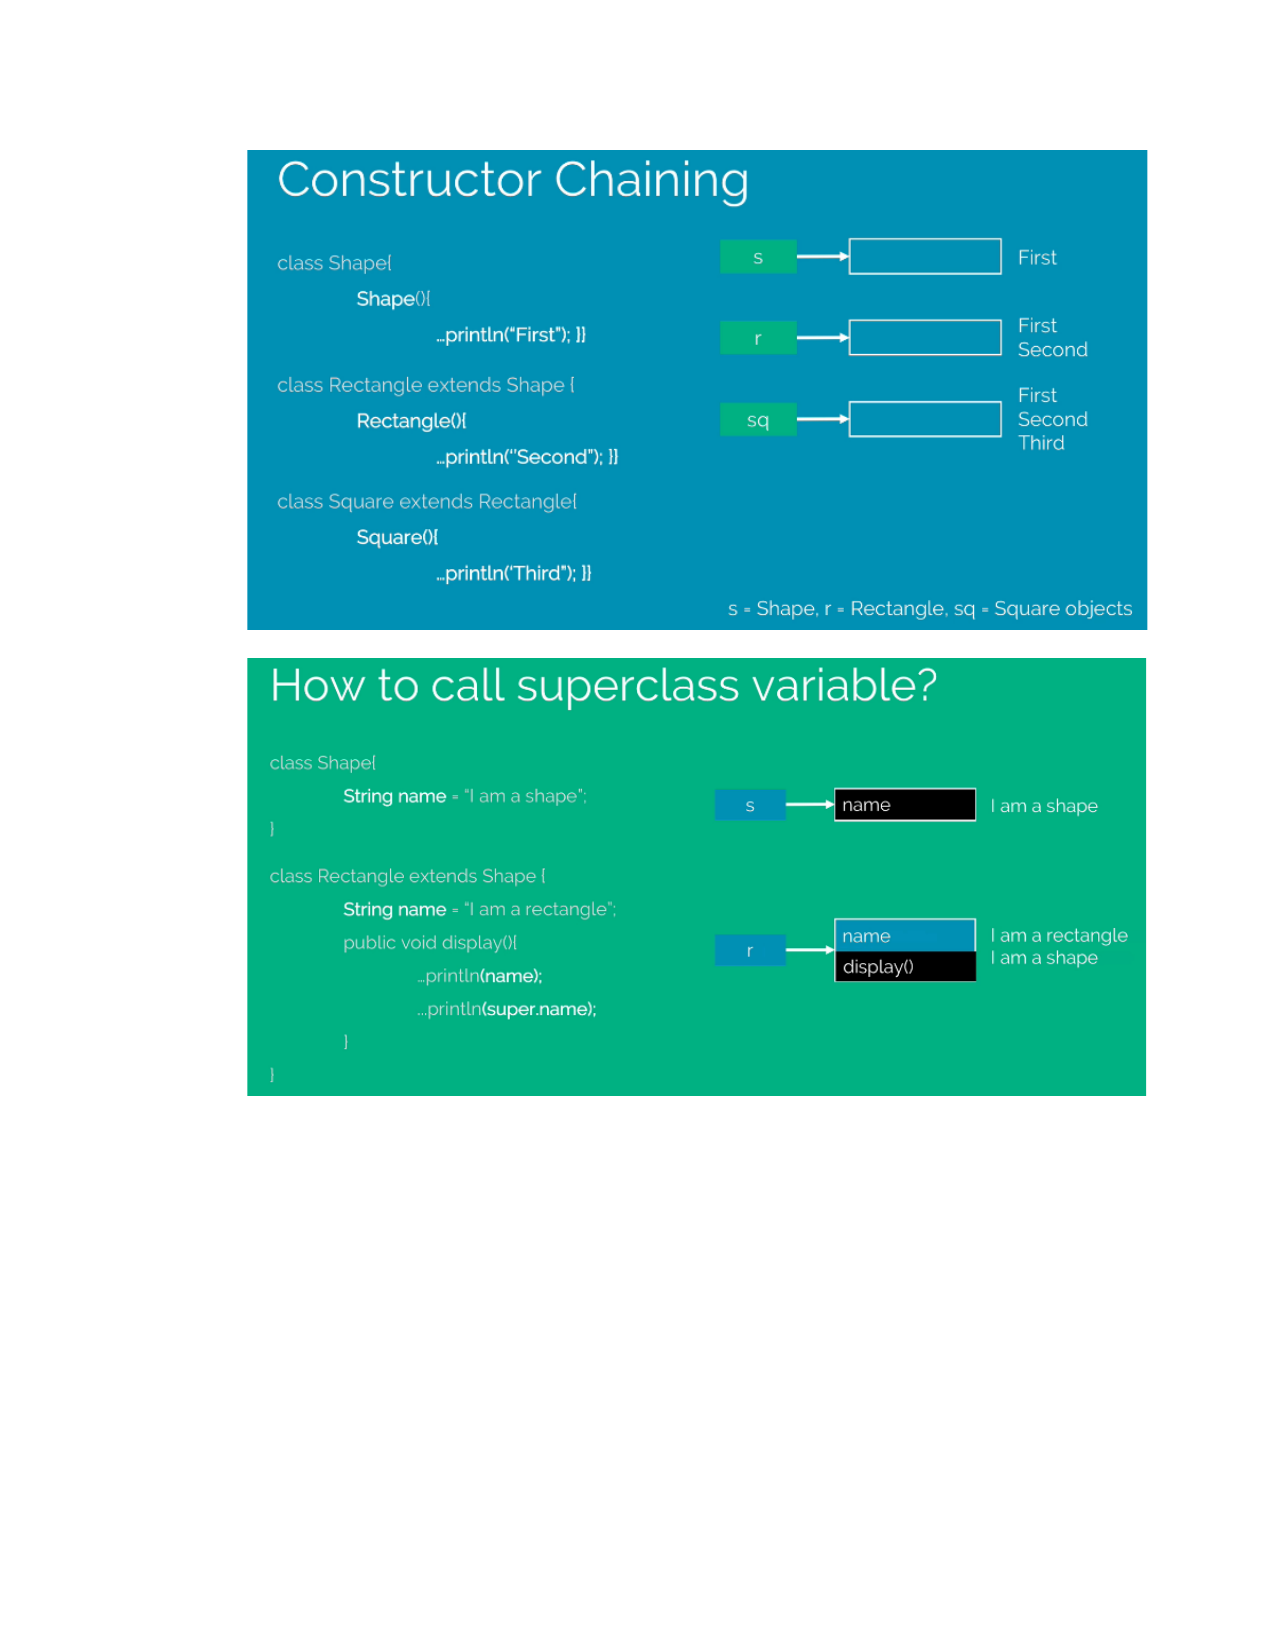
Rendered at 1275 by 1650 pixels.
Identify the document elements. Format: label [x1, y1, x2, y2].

picture [1078, 412, 1087, 426]
picture [888, 602, 892, 615]
picture [533, 382, 539, 391]
picture [498, 170, 523, 196]
picture [247, 658, 1147, 1096]
picture [393, 162, 406, 196]
picture [480, 494, 487, 507]
picture [437, 565, 467, 584]
picture [1020, 250, 1028, 264]
picture [760, 601, 773, 615]
picture [783, 607, 790, 616]
picture [533, 328, 555, 341]
picture [1035, 392, 1040, 401]
picture [412, 383, 421, 390]
picture [1020, 388, 1028, 401]
picture [657, 170, 678, 196]
picture [561, 500, 571, 504]
picture [912, 606, 918, 614]
picture [390, 383, 395, 391]
picture [470, 565, 508, 580]
picture [722, 170, 746, 207]
picture [956, 605, 974, 619]
picture [437, 327, 467, 345]
picture [1052, 251, 1056, 264]
picture [297, 383, 306, 391]
picture [313, 170, 337, 196]
picture [521, 499, 535, 508]
picture [696, 170, 716, 196]
picture [576, 450, 598, 464]
picture [343, 170, 364, 196]
picture [482, 162, 495, 196]
picture [358, 291, 390, 306]
picture [393, 413, 439, 432]
picture [517, 327, 530, 341]
picture [393, 295, 417, 310]
picture [852, 602, 862, 614]
picture [1118, 602, 1122, 615]
picture [487, 378, 493, 391]
picture [359, 261, 373, 272]
picture [568, 566, 575, 580]
picture [520, 378, 528, 391]
picture [1078, 343, 1087, 356]
picture [429, 499, 438, 506]
picture [331, 377, 340, 391]
picture [1035, 322, 1040, 332]
picture [335, 256, 350, 269]
picture [510, 566, 548, 580]
picture [1020, 606, 1026, 615]
picture [720, 401, 1002, 437]
picture [361, 498, 374, 508]
picture [384, 499, 393, 505]
picture [1079, 601, 1088, 615]
picture [455, 495, 462, 508]
picture [591, 161, 612, 196]
picture [515, 495, 520, 508]
picture [440, 413, 466, 428]
picture [547, 382, 563, 392]
picture [515, 450, 573, 464]
picture [919, 601, 931, 619]
picture [1050, 605, 1059, 616]
picture [457, 382, 472, 391]
picture [549, 565, 565, 580]
picture [1091, 605, 1108, 617]
picture [1003, 605, 1017, 618]
picture [529, 171, 541, 196]
picture [423, 496, 427, 508]
picture [358, 530, 410, 548]
picture [1052, 319, 1056, 332]
picture [301, 261, 306, 269]
picture [583, 565, 591, 581]
picture [793, 605, 814, 619]
picture [720, 320, 1002, 356]
picture [556, 327, 565, 338]
picture [618, 170, 640, 196]
picture [720, 238, 1002, 274]
picture [411, 530, 437, 545]
picture [893, 605, 902, 615]
picture [996, 602, 1002, 609]
picture [355, 499, 360, 508]
picture [428, 382, 437, 390]
picture [1052, 389, 1056, 402]
picture [1021, 436, 1027, 449]
picture [358, 413, 391, 428]
picture [411, 171, 423, 196]
picture [424, 291, 429, 305]
picture [279, 161, 308, 196]
picture [1020, 318, 1028, 332]
picture [646, 171, 650, 196]
picture [372, 262, 386, 270]
picture [864, 607, 877, 614]
picture [366, 379, 373, 392]
picture [369, 170, 389, 196]
picture [428, 171, 450, 196]
picture [338, 499, 351, 511]
picture [492, 500, 501, 505]
picture [556, 161, 585, 196]
picture [1020, 419, 1044, 426]
picture [437, 450, 467, 467]
picture [1027, 348, 1044, 356]
picture [1057, 346, 1063, 353]
picture [470, 327, 514, 342]
picture [776, 605, 782, 614]
picture [547, 495, 559, 510]
picture [400, 500, 410, 506]
picture [933, 608, 943, 615]
picture [1053, 417, 1060, 426]
picture [342, 382, 352, 390]
picture [470, 450, 512, 464]
picture [456, 170, 477, 196]
